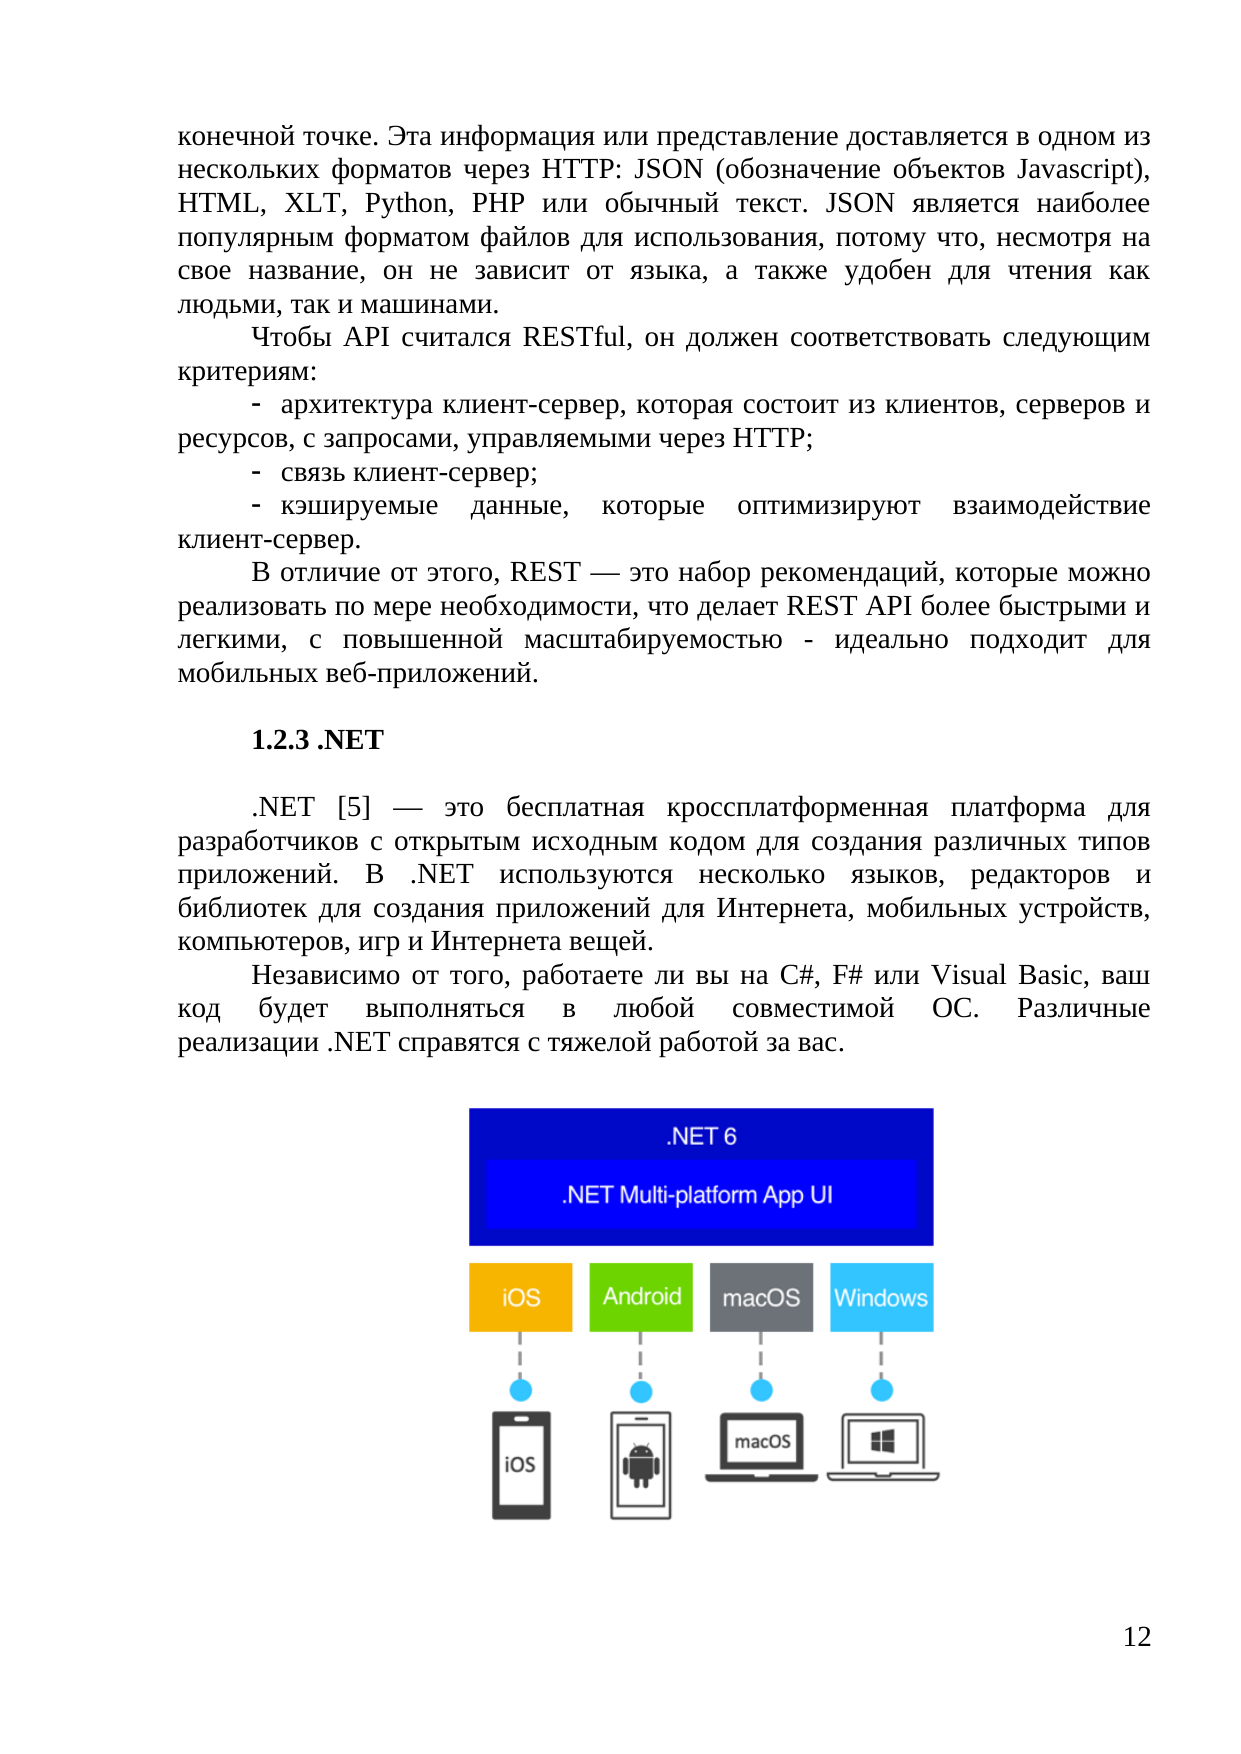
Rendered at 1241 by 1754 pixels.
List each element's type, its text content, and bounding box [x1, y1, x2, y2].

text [177, 118, 1152, 319]
list кэшируемые данные, которые оптимизируют взаимодействие клиент-сервер. [177, 487, 1152, 554]
text .NET [5] — это бесплатная кроссплатформенная платформа для разработчиков с открытым исходным кодом для создания различных типов приложений. В .NET используются несколько языков, редакторов и библиотек для создания приложений для Интернета, мобильных устройств, компьютеров, игр и Интернета вещей. [177, 789, 1152, 957]
list архитектура клиент-сервер, которая состоит из клиентов, серверов и ресурсов, с запросами, управляемыми через HTTP; [177, 386, 1152, 454]
text 1.2.3 .NET [177, 722, 1152, 756]
picture [452, 1091, 951, 1535]
text Чтобы API считался RESTful, он должен соответствовать следующим критериям: [177, 319, 1152, 386]
text В отличие от этого, REST — это набор рекомендаций, которые можно реализовать по мере необходимости, что делает REST API более быстрыми и легкими, с повышенной масштабируемостью - идеально подходит для мобильных веб-приложений. [177, 554, 1152, 689]
text Независимо от того, работаете ли вы на C#, F# или Visual Basic, ваш код будет выполняться в любой совместимой ОС. Различные реализации .NET справятся с тяжелой работой за вас. [177, 957, 1152, 1058]
list связь клиент-сервер; [177, 454, 1152, 487]
